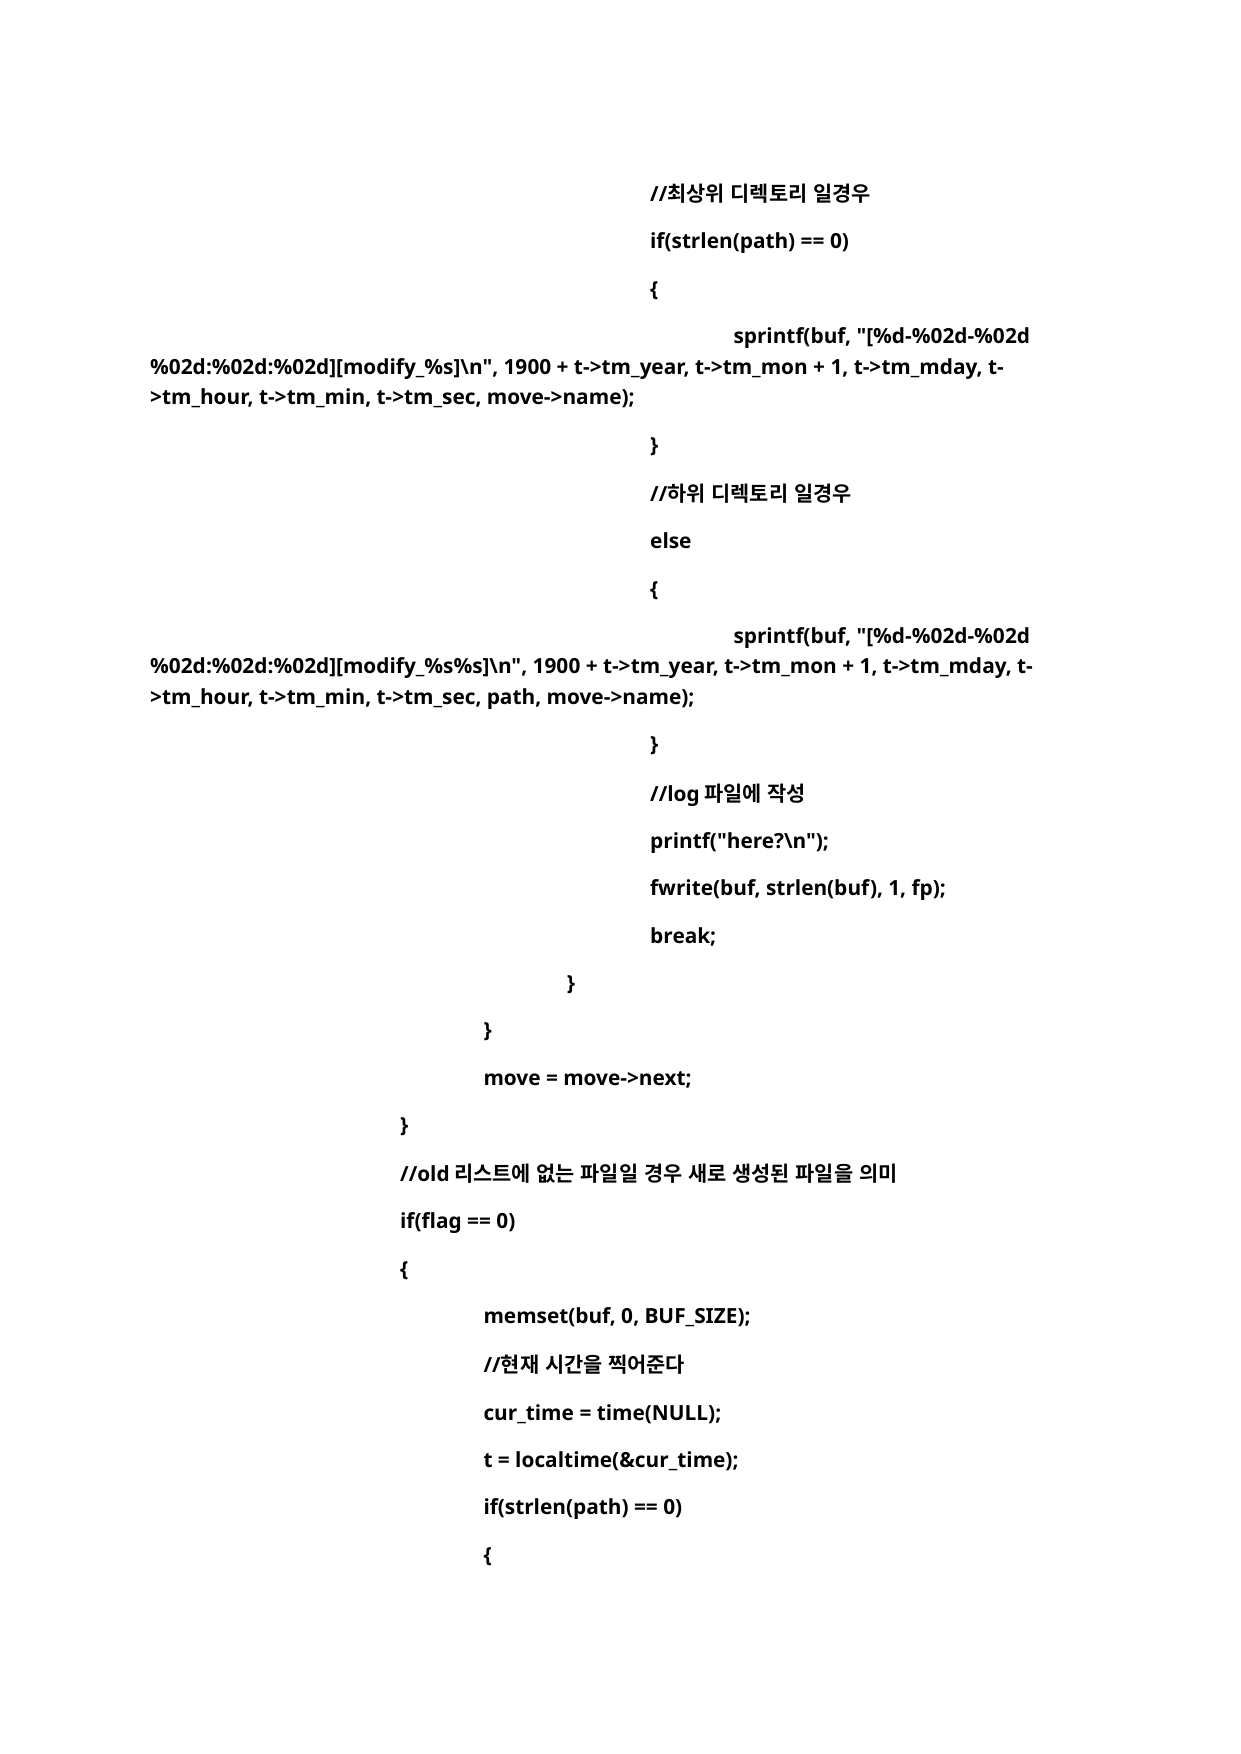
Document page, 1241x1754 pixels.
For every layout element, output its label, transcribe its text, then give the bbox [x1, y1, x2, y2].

text if(strlen(path) == 0) [150, 1492, 1090, 1521]
text } [150, 968, 1090, 996]
text if(strlen(path) == 0) [150, 227, 1090, 255]
text printf("here?\n"); [150, 826, 1090, 854]
text } [150, 729, 1090, 758]
text //최상위 디렉토리 일경우 [150, 177, 1090, 207]
text //old리스트에 없는 파일일 경우 새로 생성된 파일을 의미 [150, 1157, 1090, 1187]
text { [150, 1254, 1090, 1282]
text t = localtime(&cur_time); [150, 1445, 1090, 1473]
text memset(buf, 0, BUF_SIZE); [150, 1301, 1090, 1329]
text //log파일에 작성 [150, 777, 1090, 807]
text fwrite(buf, strlen(buf), 1, fp); [150, 873, 1090, 902]
text } [150, 1015, 1090, 1044]
text if(flag == 0) [150, 1207, 1090, 1235]
text else [150, 526, 1090, 555]
text } [150, 1110, 1090, 1138]
text //하위 디렉토리 일경우 [150, 477, 1090, 507]
text sprintf(buf, "[%d-%02d-%02d %02d:%02d:%02d][modify_%s]\n", 1900 + t->tm_year, t->tm_mon + 1, t->tm_mday, t->tm_hour, t->tm_min, t->tm_sec, move->name); [150, 321, 1090, 411]
text { [150, 574, 1090, 602]
text } [150, 430, 1090, 458]
text //현재 시간을 찍어준다 [150, 1348, 1090, 1379]
text move = move->next; [150, 1063, 1090, 1091]
text { [150, 1540, 1090, 1568]
text break; [150, 921, 1090, 949]
text sprintf(buf, "[%d-%02d-%02d %02d:%02d:%02d][modify_%s%s]\n", 1900 + t->tm_year, t->tm_mon + 1, t->tm_mday, t->tm_hour, t->tm_min, t->tm_sec, path, move->name); [150, 621, 1090, 711]
text cur_time = time(NULL); [150, 1398, 1090, 1426]
text { [150, 274, 1090, 302]
